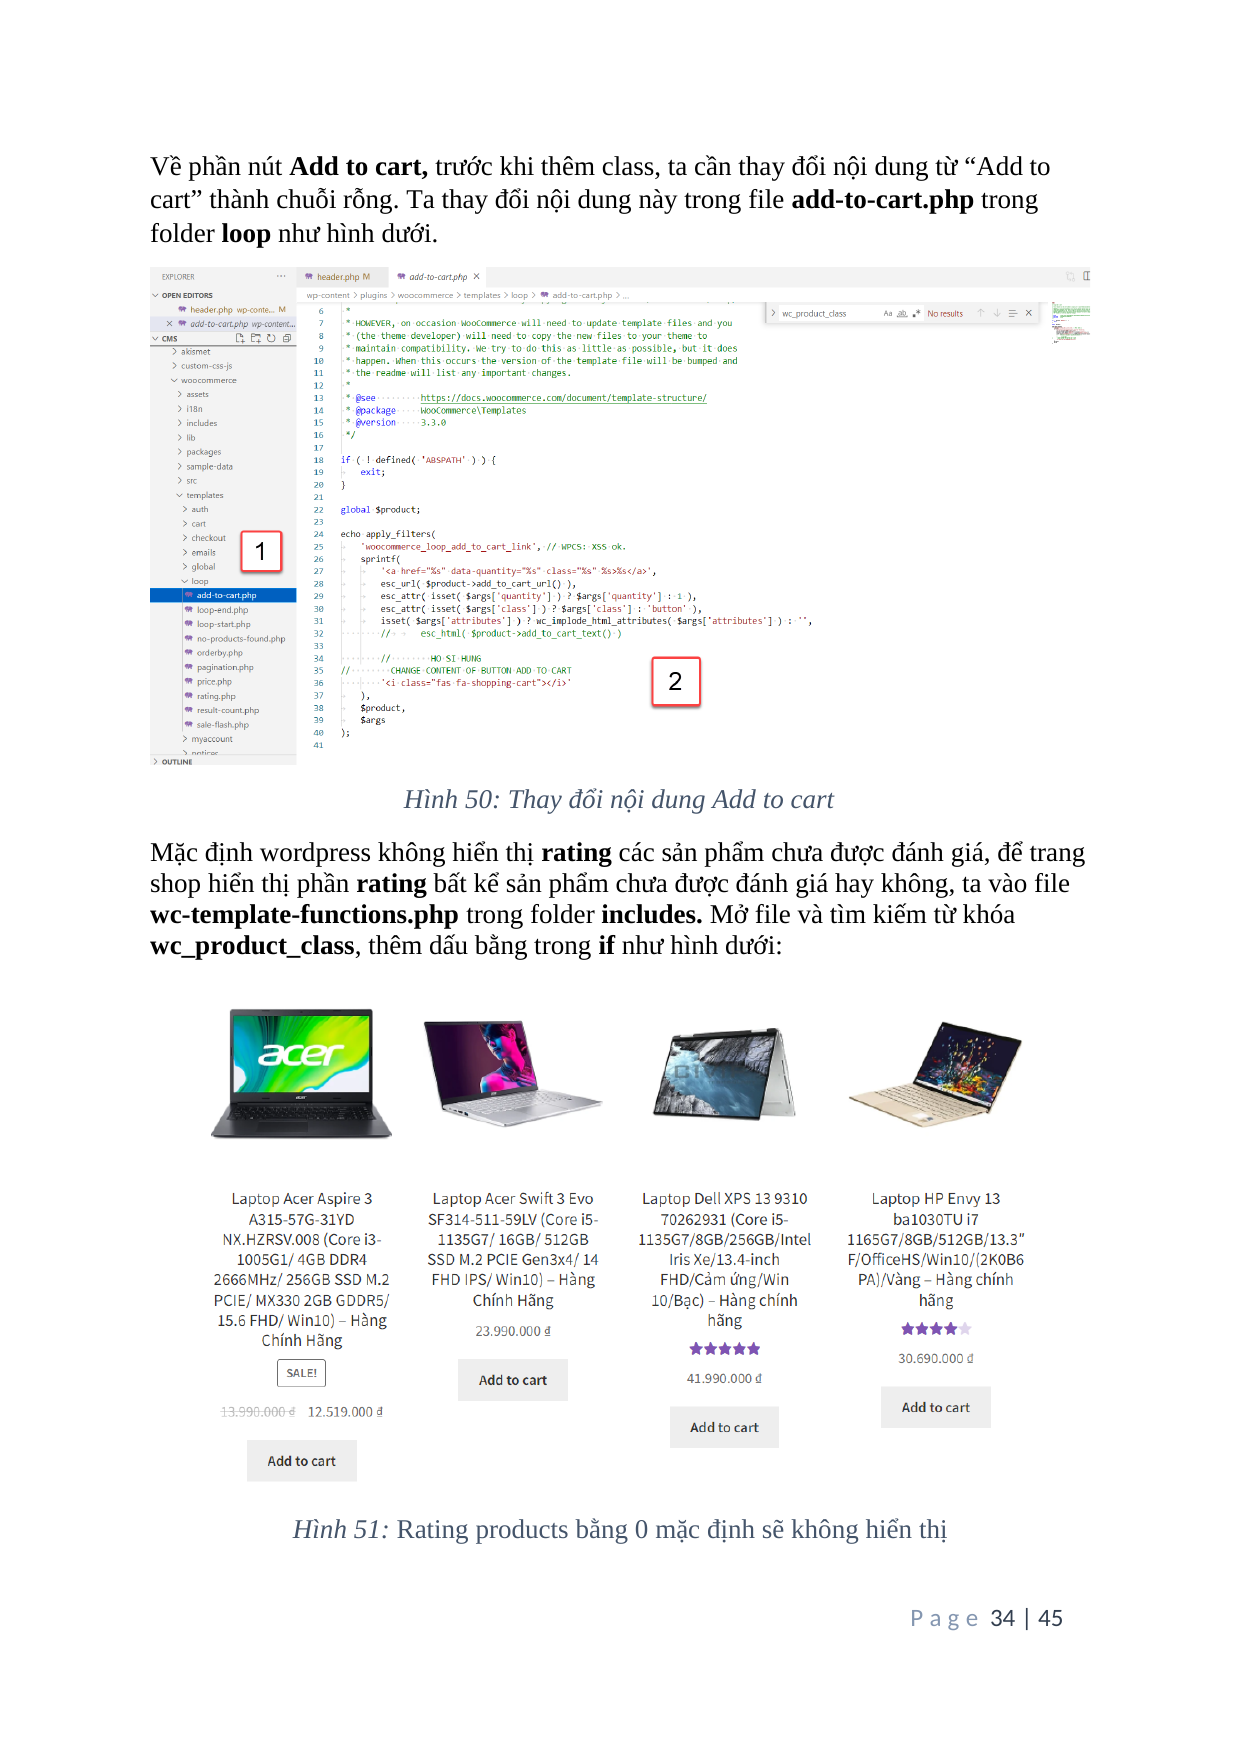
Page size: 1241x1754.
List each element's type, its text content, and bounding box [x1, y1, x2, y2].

text Hình 51: Rating products bằng 0 mặc định sẽ không hiển thị [150, 1513, 1090, 1544]
picture [150, 976, 1091, 1497]
text Mặc định wordpress không hiển thị rating các sản phẩm chưa được đánh giá, để trang shop hiển thị phần rating bất kể sản phẩm chưa được đánh giá hay không, ta vào file wc-template-functions.php trong folder includes. Mở file và tìm kiếm từ khóa wc_product_class, thêm dấu bằng trong if như hình dưới: [150, 836, 1090, 960]
picture [150, 267, 1091, 765]
text Về phần nút Add to cart, trước khi thêm class, ta cần thay đổi nội dung từ “Add to cart” thành chuỗi rỗng. Ta thay đổi nội dung này trong file add-to-cart.php trong folder loop như hình dưới. [150, 150, 1090, 248]
text Hình 50: Thay đổi nội dung Add to cart [150, 784, 1090, 815]
